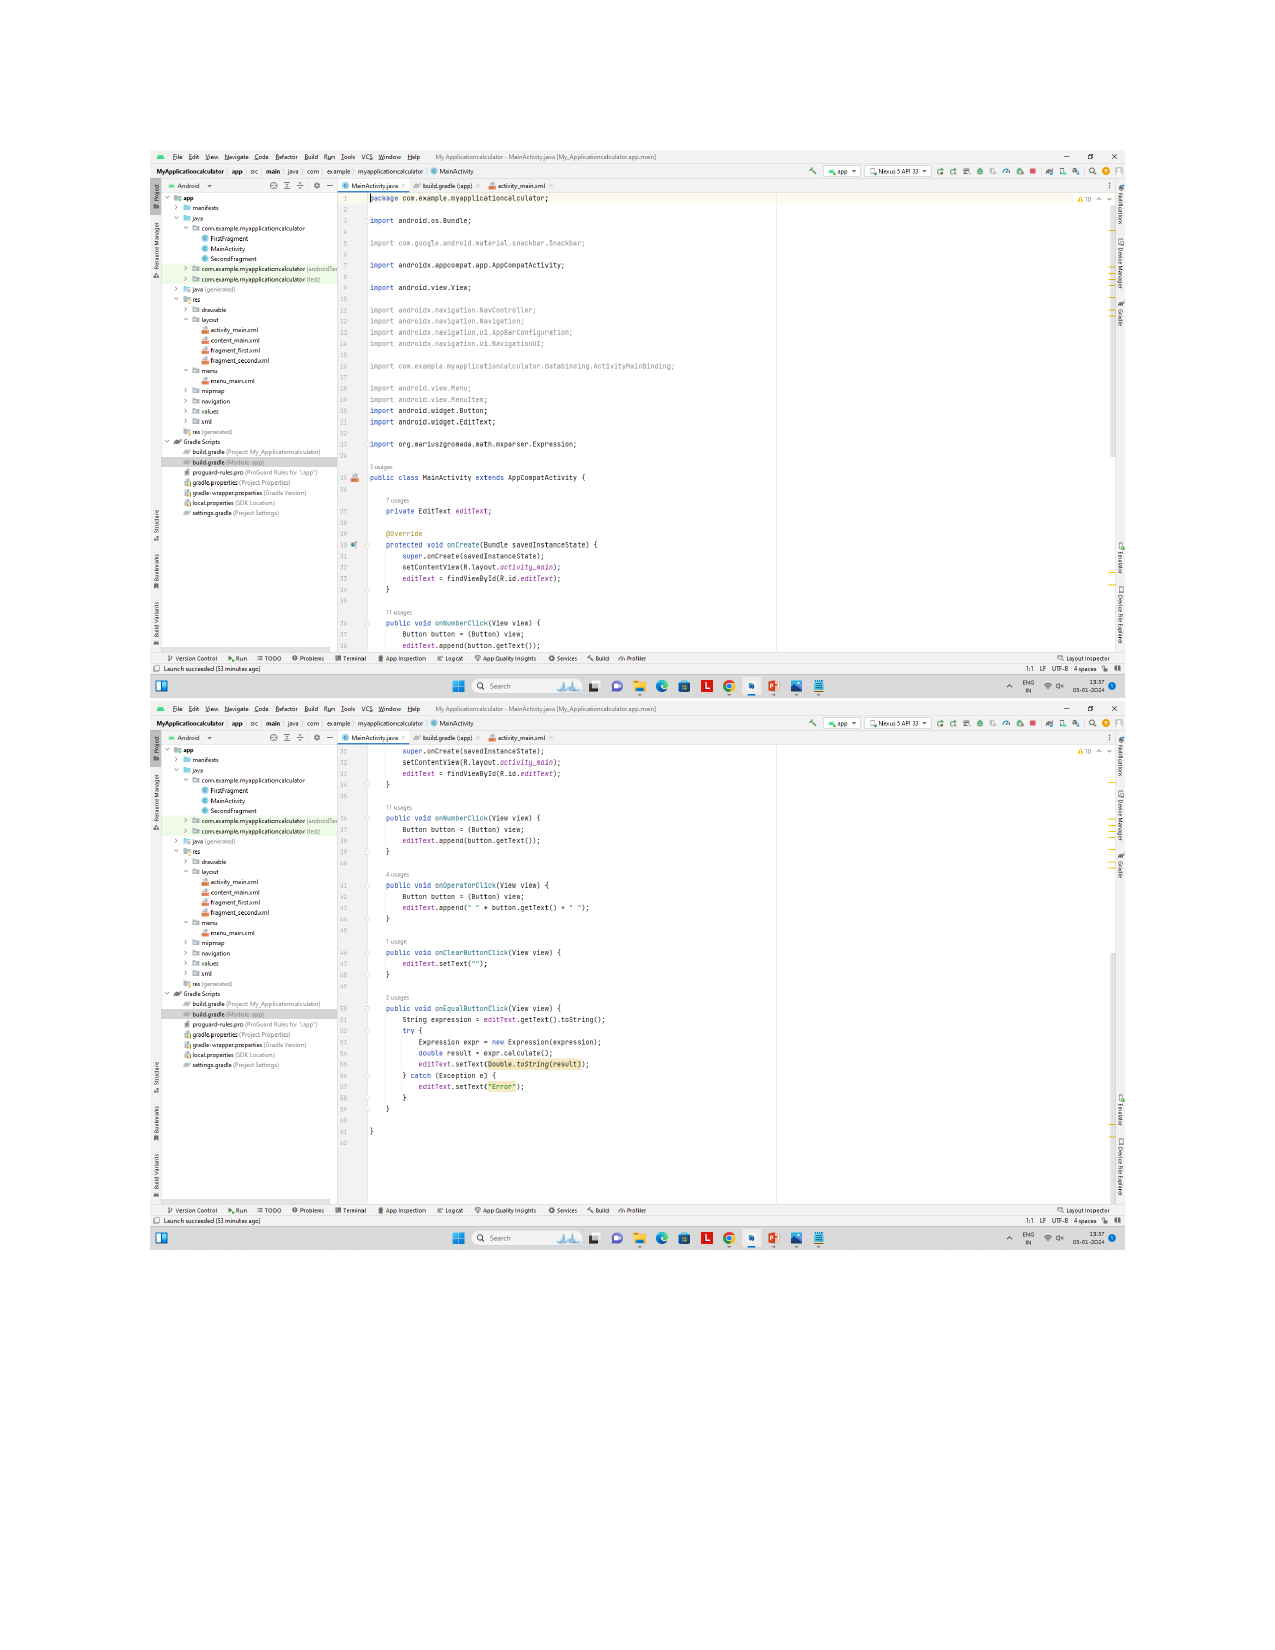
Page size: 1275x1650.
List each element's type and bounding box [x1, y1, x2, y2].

picture [150, 701, 1125, 1250]
picture [150, 150, 1125, 698]
